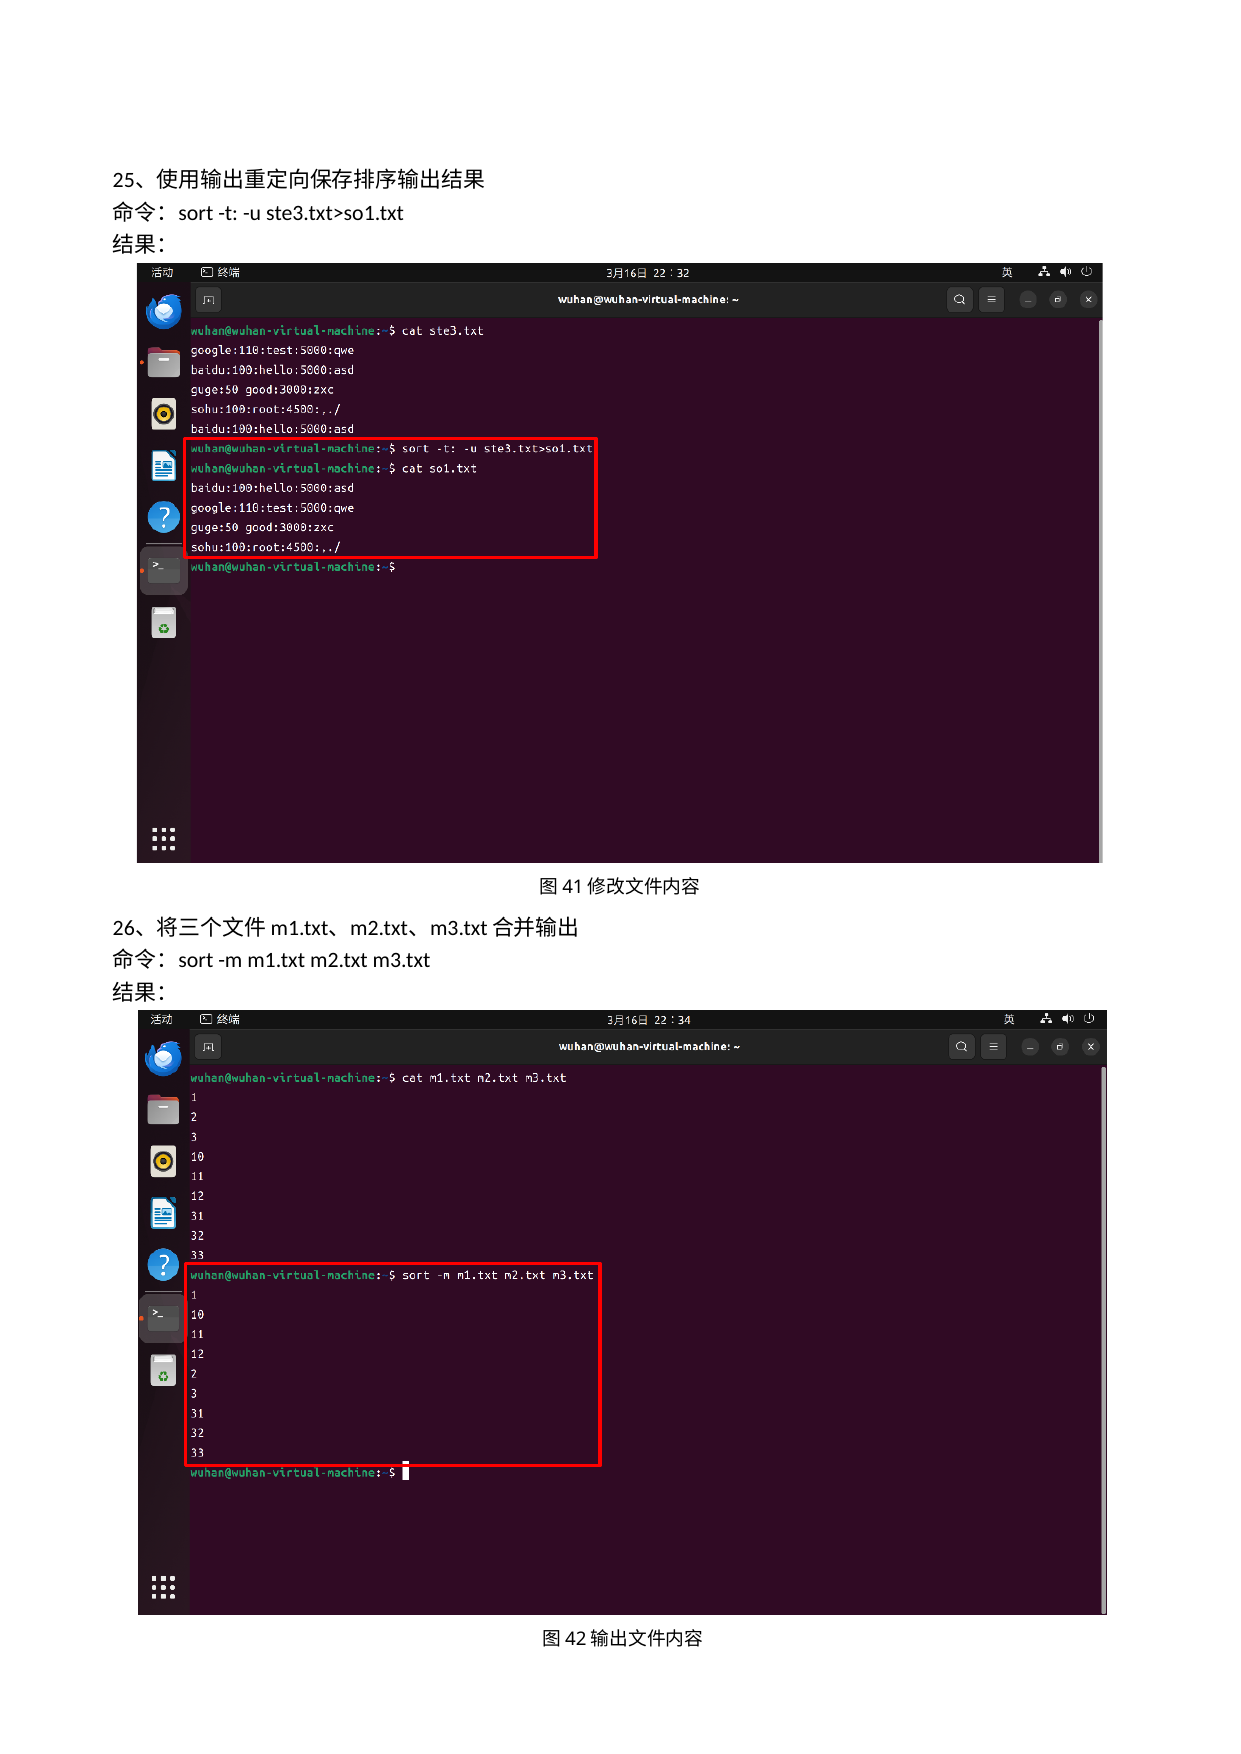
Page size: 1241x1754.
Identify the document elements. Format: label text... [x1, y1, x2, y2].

text 结果： [112, 974, 1128, 1007]
picture [138, 1010, 1107, 1615]
text 结果： [112, 227, 1128, 259]
text 命令：sort -t: -u ste3.txt>so1.txt [112, 194, 1128, 227]
text 25、使用输出重定向保存排序输出结果 [112, 162, 1128, 194]
picture [136, 263, 1103, 863]
text 命令：sort -m m1.txt m2.txt m3.txt [112, 942, 1128, 974]
text 26、将三个文件m1.txt、m2.txt、m3.txt合并输出 [112, 909, 1128, 942]
